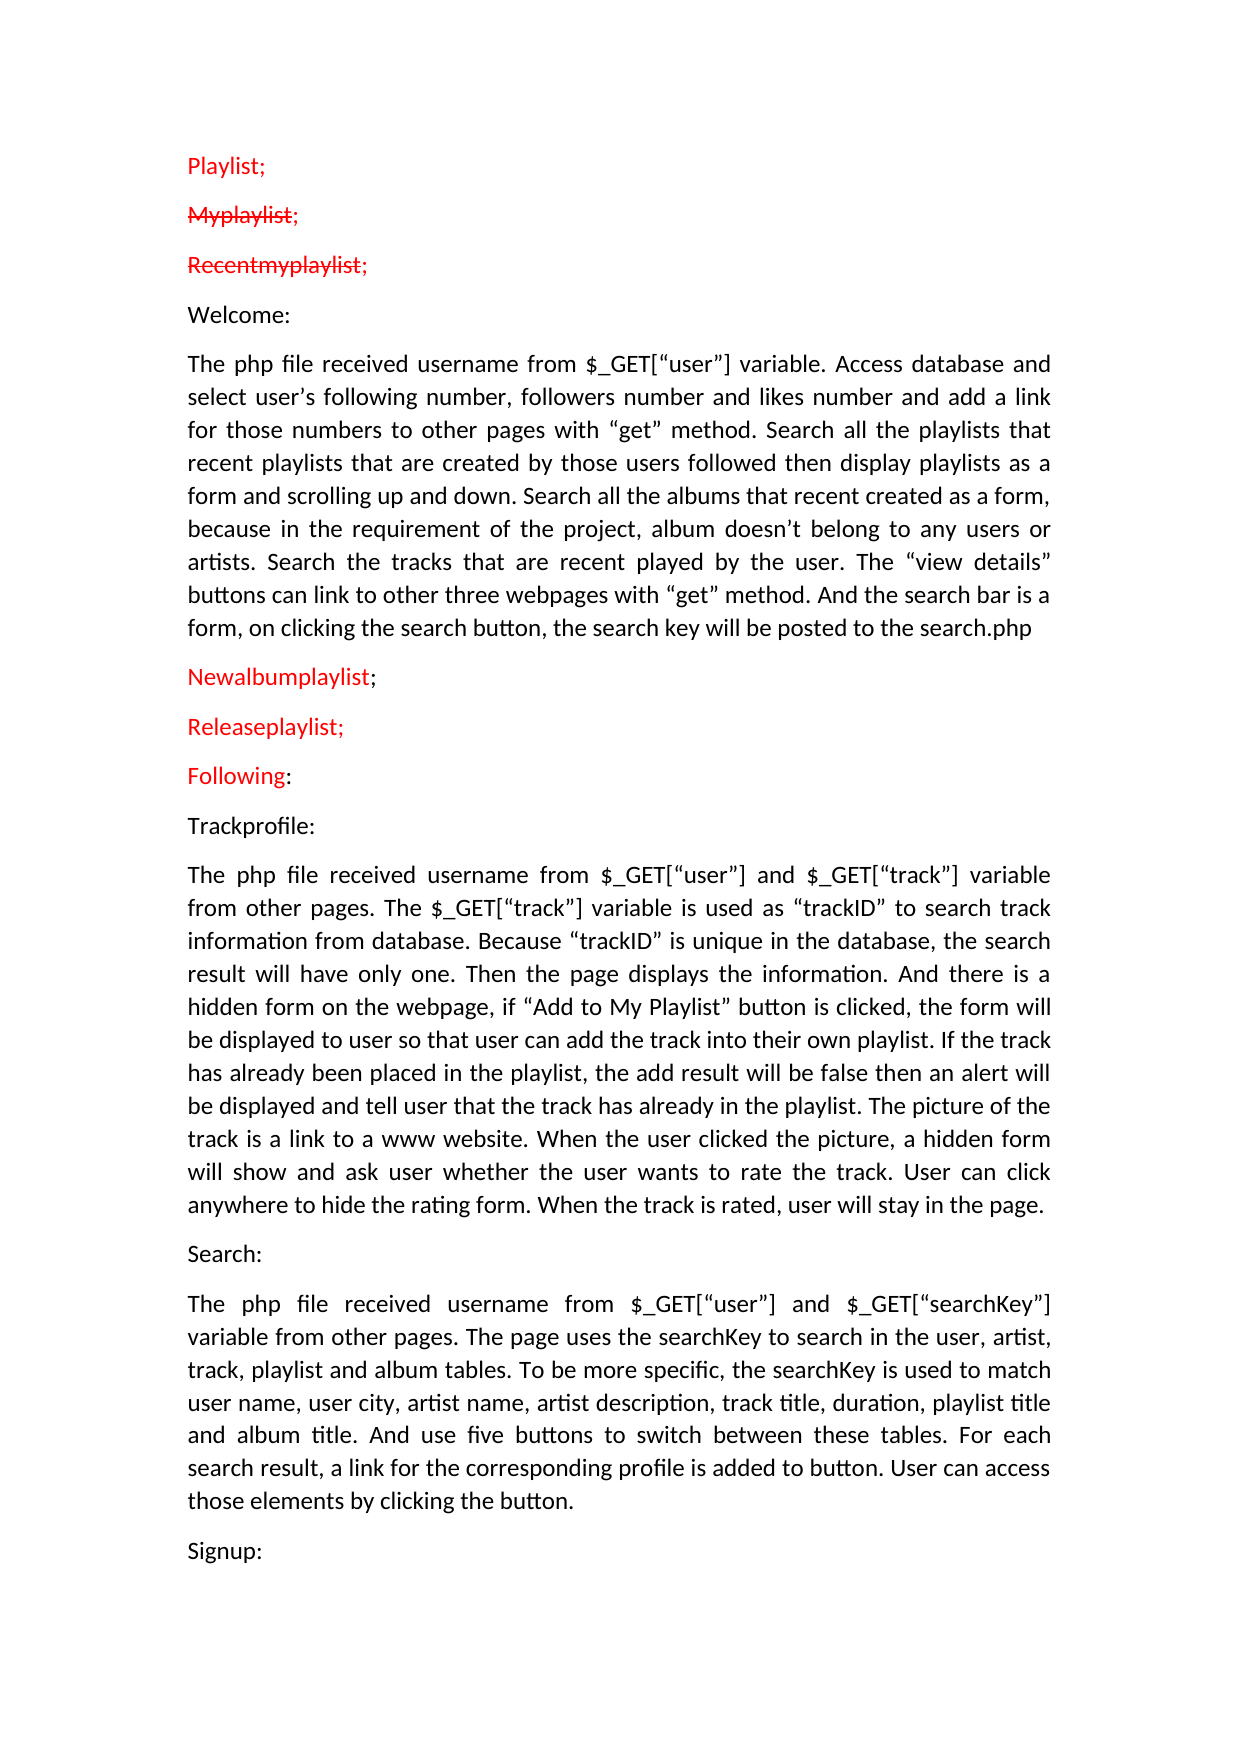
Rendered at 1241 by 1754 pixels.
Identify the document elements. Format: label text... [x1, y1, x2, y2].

text Welcome: [187, 299, 1053, 329]
text Myplaylist; [187, 199, 1053, 230]
text Recentmyplaylist; [187, 249, 1053, 280]
text Search: [187, 1238, 1053, 1269]
text The php file received username from $_GET[“user”] and $_GET[“track”] variable from other pages. The $_GET[“track”] variable is used as “trackID” to search track information from database. Because “trackID” is unique in the database, the search result will have only one. Then the page displays the information. And there is a hidden form on the webpage, if “Add to My Playlist” button is clicked, the form will be displayed to user so that user can add the track into their own playlist. If the track has already been placed in the playlist, the add result will be false then an alert will be displayed and tell user that the track has already in the playlist. The picture of the track is a link to a www website. When the user clicked the picture, a hidden form will show and ask user whether the user wants to rate the track. User can click anywhere to hide the rating form. When the track is rated, user will stay in the page. [187, 859, 1053, 1219]
text Trackprofile: [187, 810, 1053, 841]
text Signup: [187, 1535, 1053, 1566]
text The php file received username from $_GET[“user”] and $_GET[“searchKey”] variable from other pages. The page uses the searchKey to search in the user, artist, track, playlist and album tables. To be more specific, the searchKey is used to match user name, user city, artist name, artist description, track title, duration, playlist title and album title. And use five buttons to switch between these tables. For each search result, a link for the corresponding profile is added to button. User can access those elements by clicking the button. [187, 1288, 1053, 1516]
text Newalbumplaylist; [187, 661, 1053, 692]
text Playlist; [187, 150, 1053, 181]
text The php file received username from $_GET[“user”] variable. Access database and select user’s following number, followers number and likes number and add a link for those numbers to other pages with “get” method. Search all the playlists that recent playlists that are created by those users followed then display playlists as a form and scrolling up and down. Search all the albums that recent created as a form, because in the requirement of the project, album doesn’t belong to any users or artists. Search the tracks that are recent played by the user. The “view details” buttons can link to other three webpages with “get” method. And the search bar is a form, on clicking the search button, the search key will be posted to the search.php [187, 348, 1053, 642]
text Releaseplaylist; [187, 711, 1053, 741]
text Following: [187, 760, 1053, 791]
